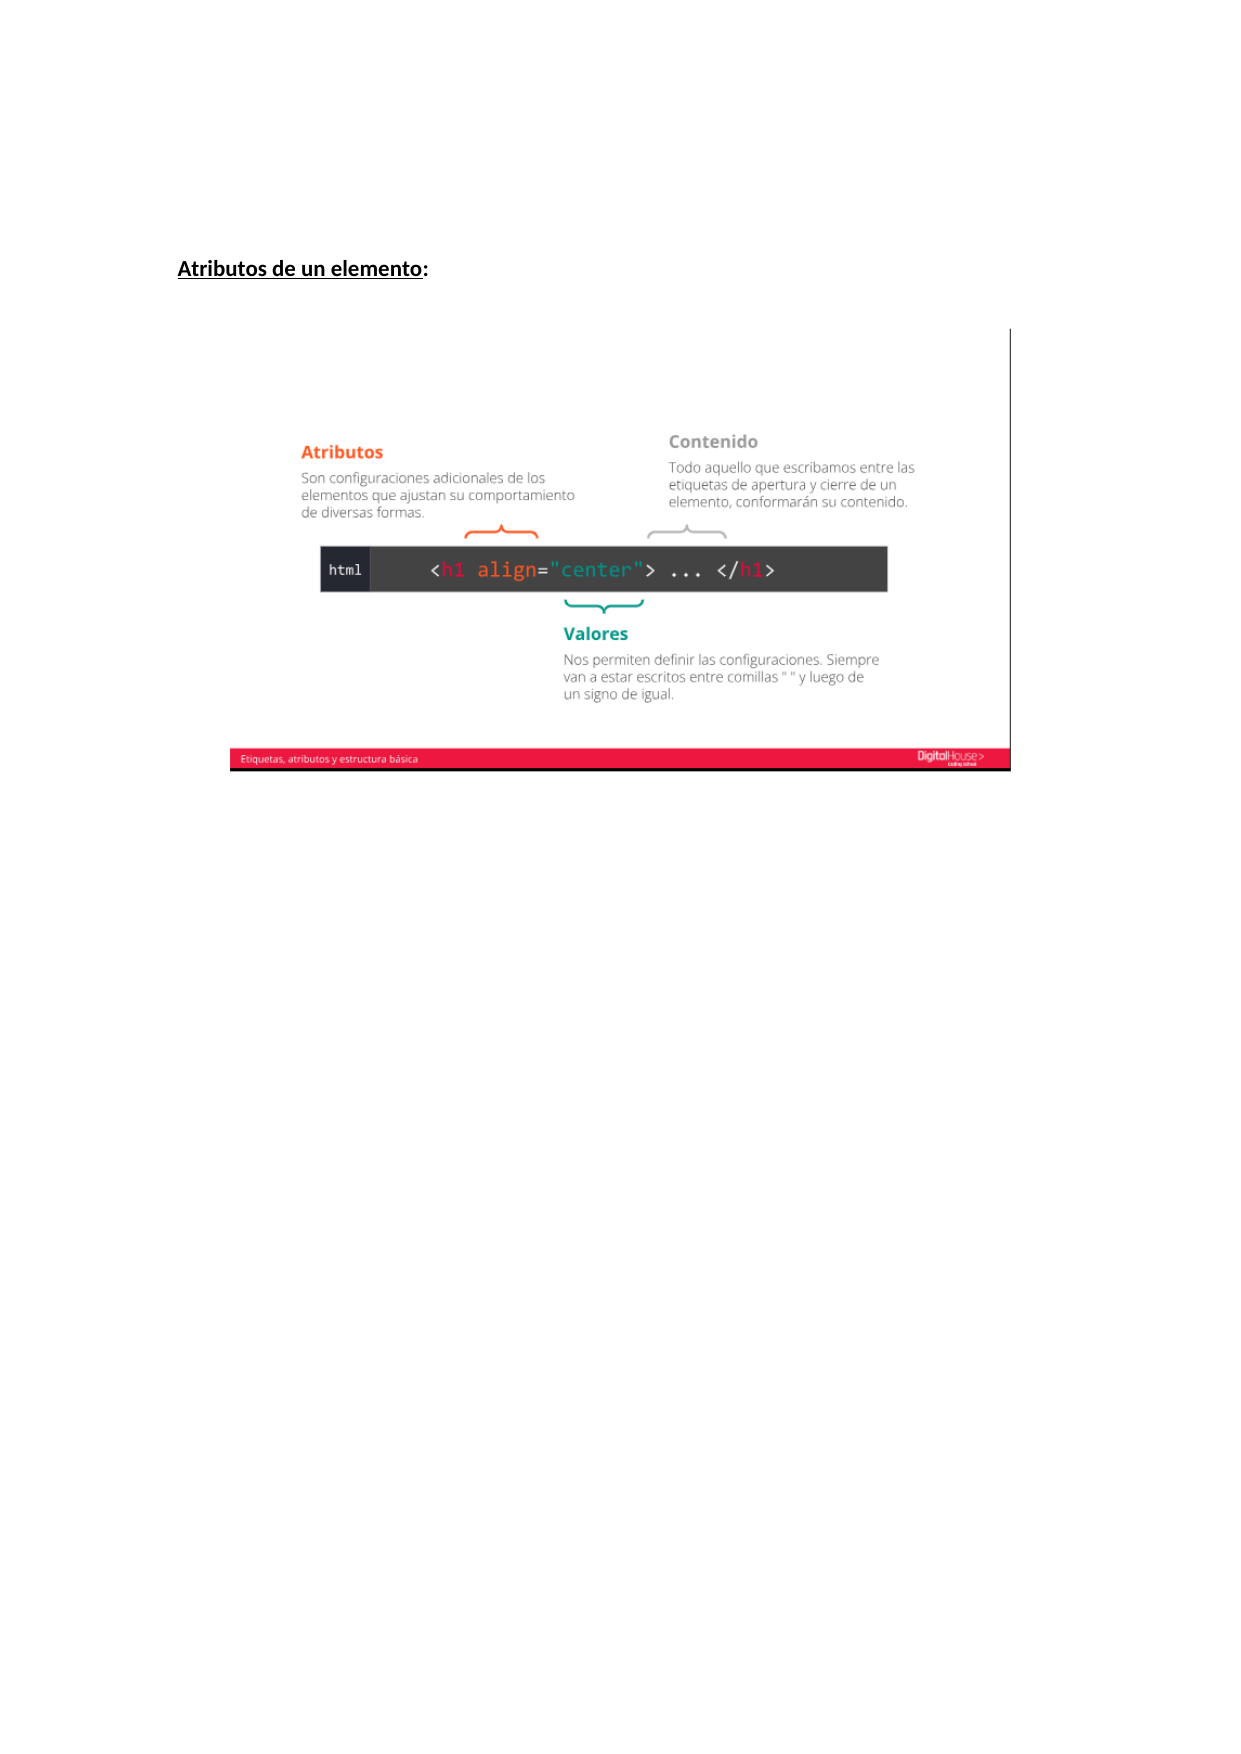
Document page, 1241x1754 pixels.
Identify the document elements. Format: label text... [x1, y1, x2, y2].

text Atributos de un elemento: [177, 254, 1063, 282]
picture [177, 306, 1063, 805]
